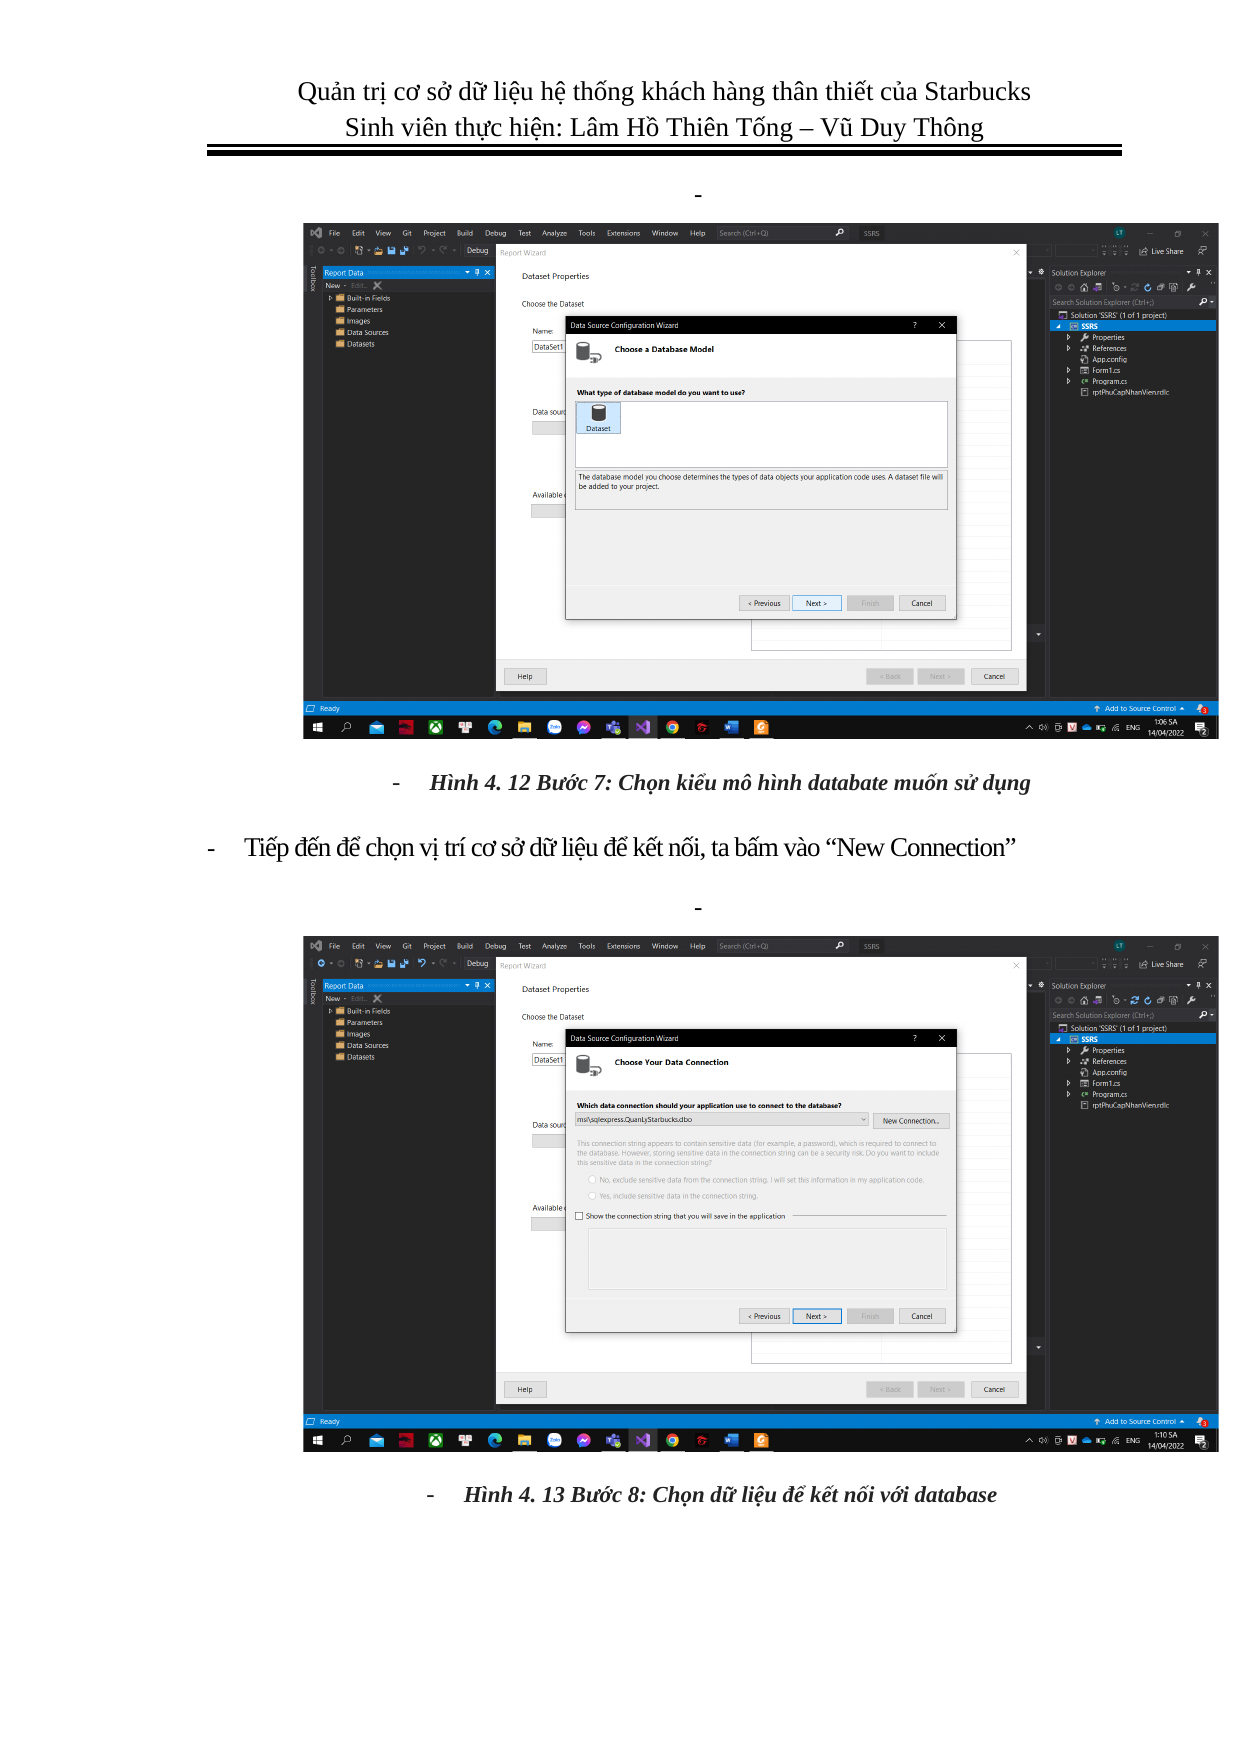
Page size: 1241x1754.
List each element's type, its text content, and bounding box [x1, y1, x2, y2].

text Hình 4. 13 Bước 8: Chọn dữ liệu để kết nối với database [303, 1479, 1122, 1508]
picture [303, 936, 1219, 1452]
title Tiếp đến để chọn vị trí cơ sở dữ liệu để kết nối, ta bấm vào “New Connection” [207, 831, 1122, 862]
text Hình 4. 12 Bước 7: Chọn kiểu mô hình databate muốn sử dụng [303, 767, 1122, 796]
picture [303, 223, 1219, 739]
